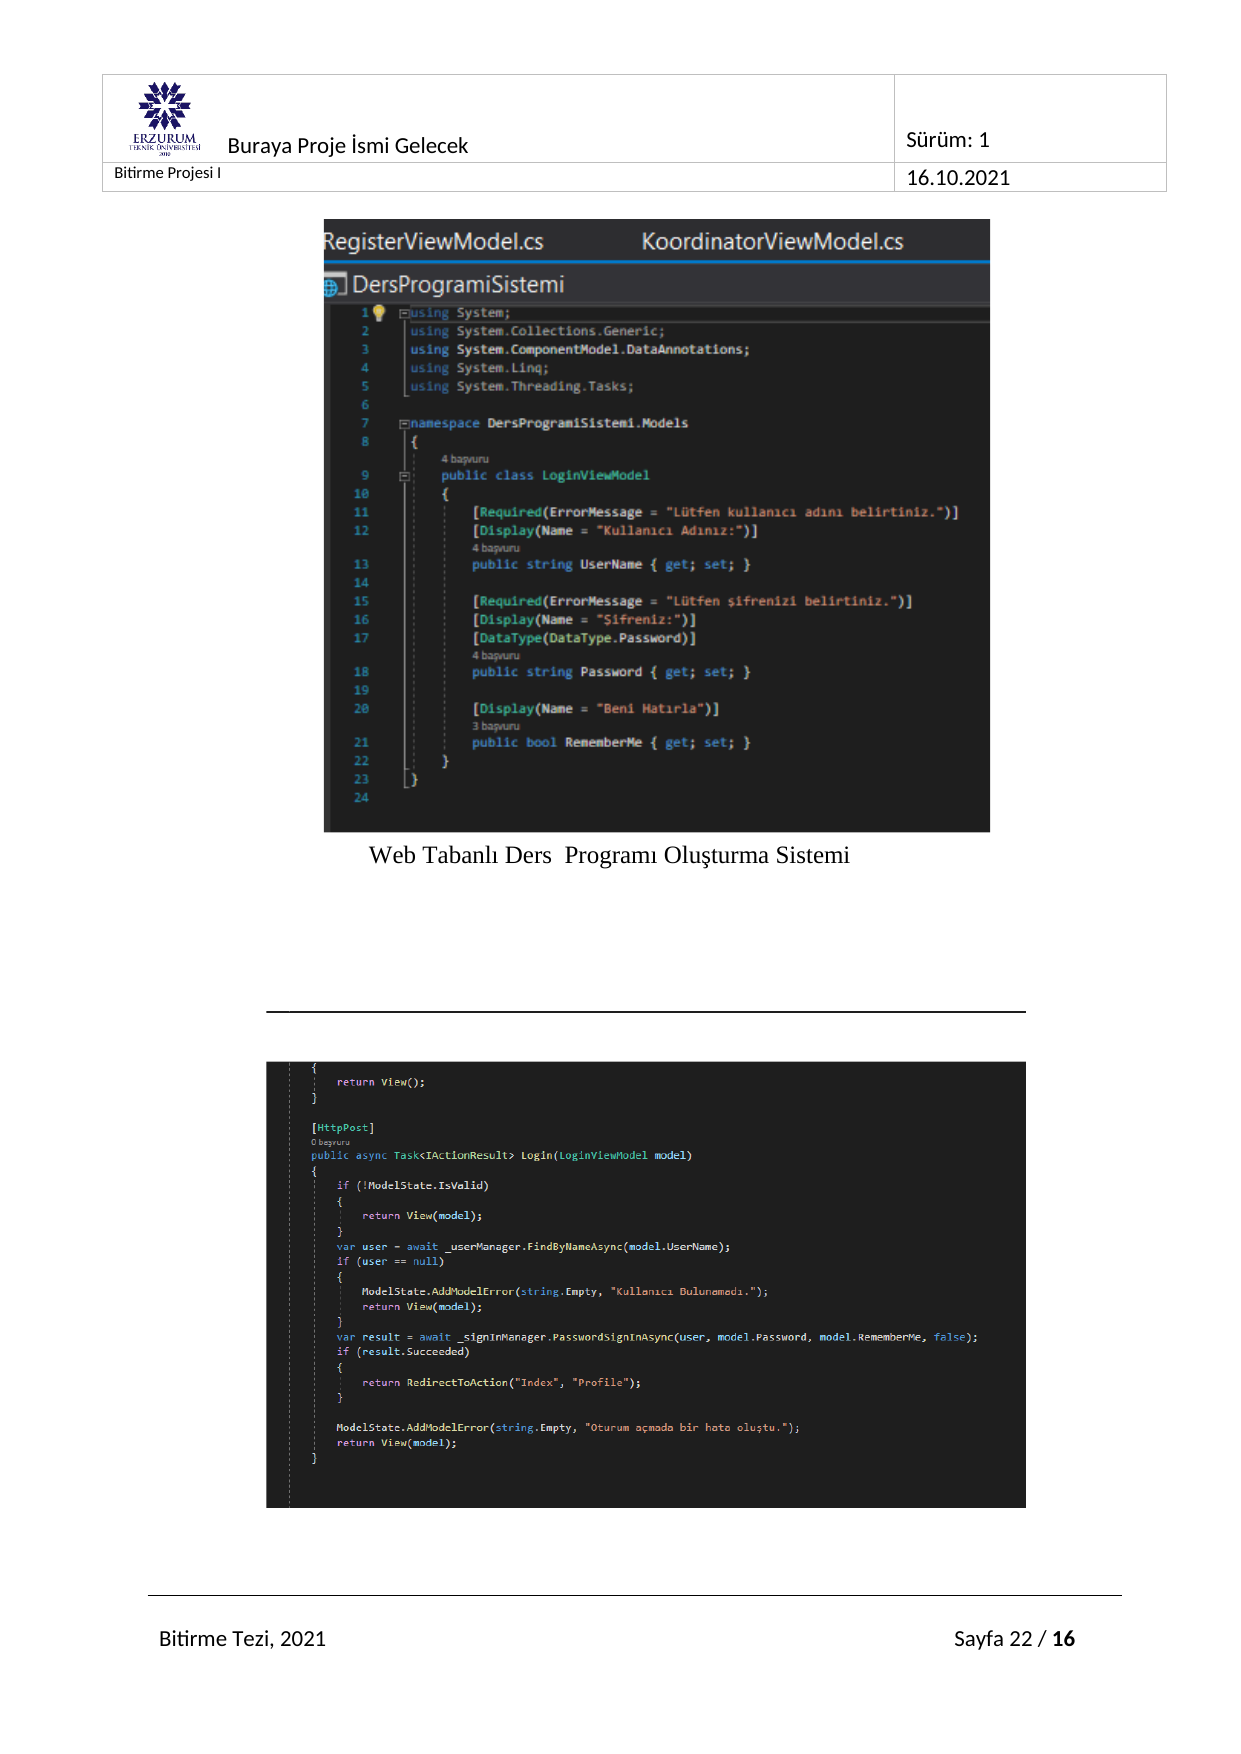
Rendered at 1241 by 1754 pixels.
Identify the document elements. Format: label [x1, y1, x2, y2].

picture [124, 78, 205, 159]
picture [323, 219, 991, 832]
picture [266, 1062, 1026, 1508]
